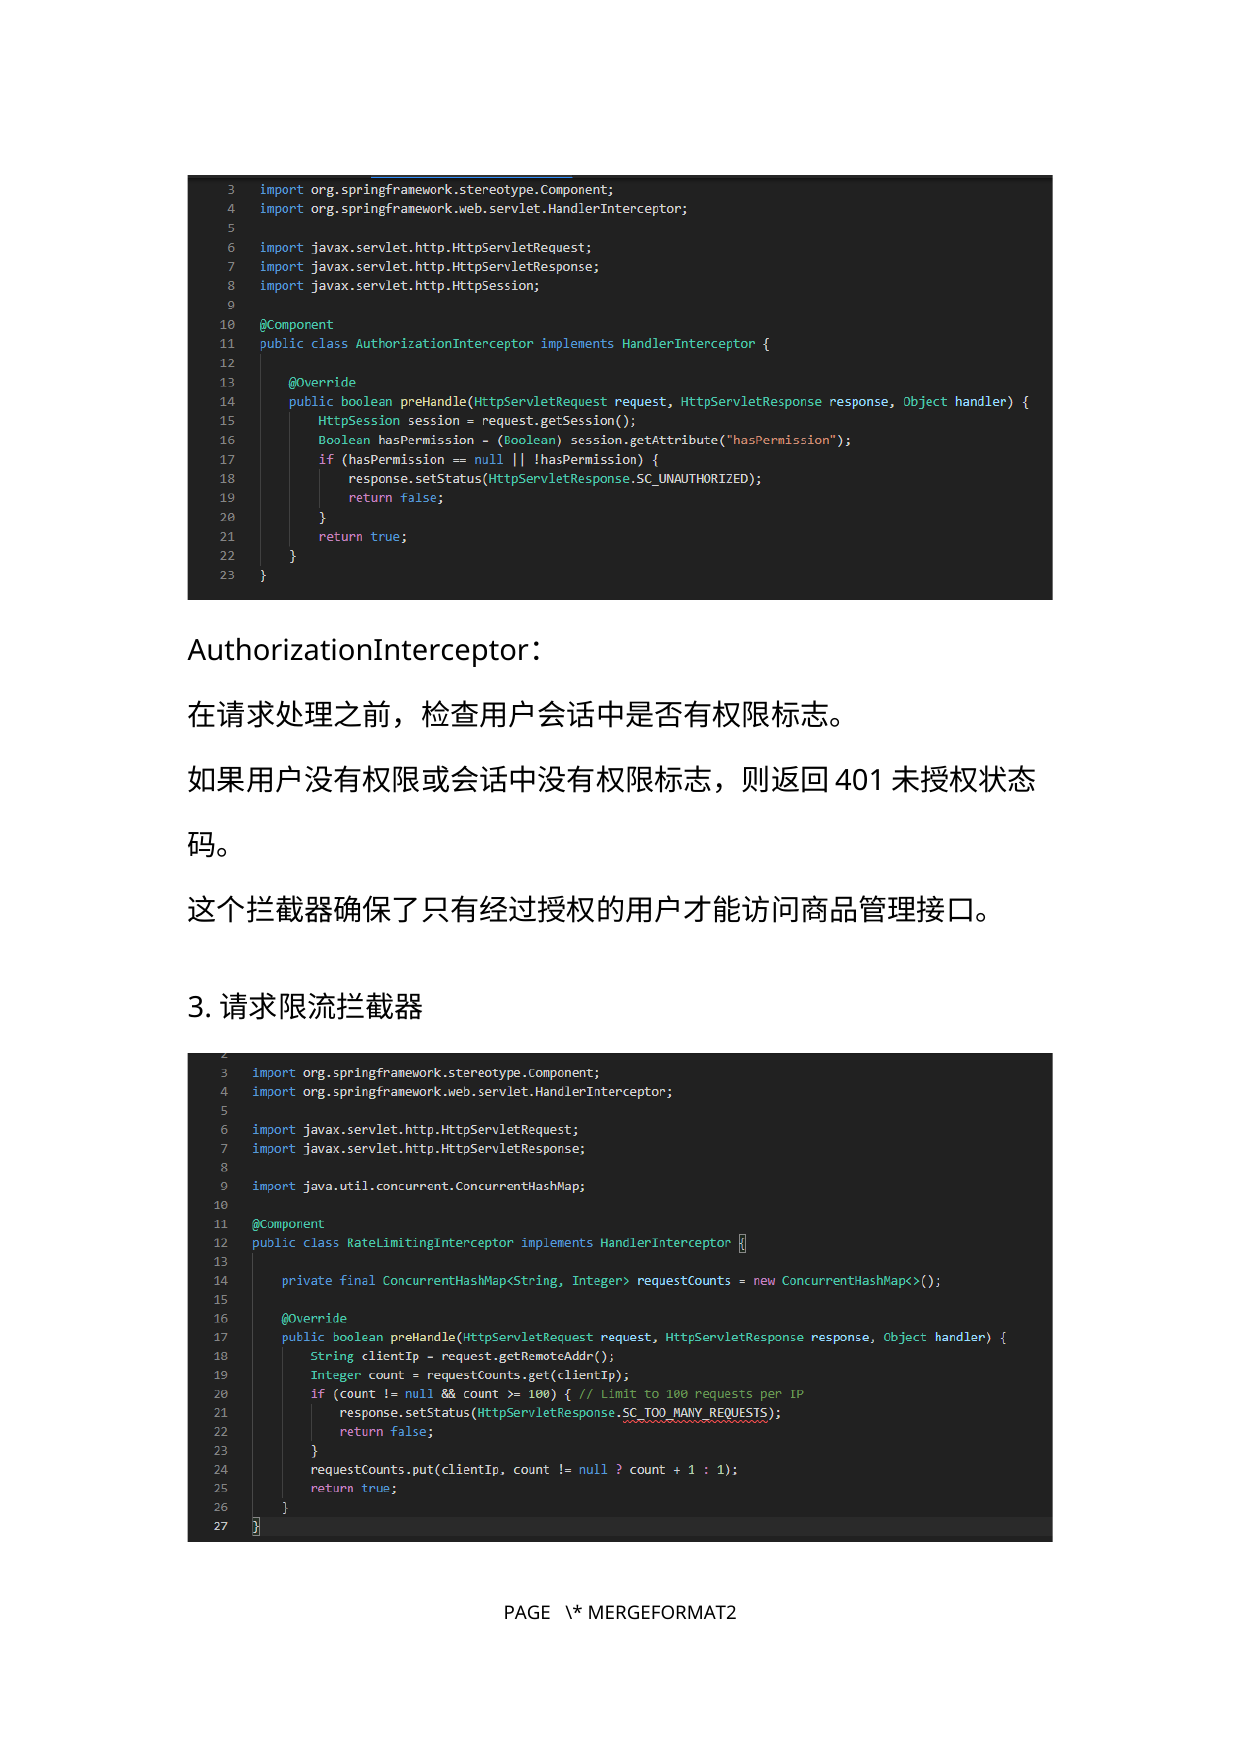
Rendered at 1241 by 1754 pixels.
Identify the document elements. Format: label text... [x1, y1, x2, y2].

picture [187, 175, 1053, 600]
text 如果用户没有权限或会话中没有权限标志，则返回401未授权状态码。 [187, 745, 1053, 875]
picture [187, 1053, 1053, 1542]
text 这个拦截器确保了只有经过授权的用户才能访问商品管理接口。 [187, 875, 1053, 940]
text 3. 请求限流拦截器 [187, 972, 1053, 1037]
text 在请求处理之前，检查用户会话中是否有权限标志。 [187, 680, 1053, 745]
text AuthorizationInterceptor： [187, 615, 1053, 680]
